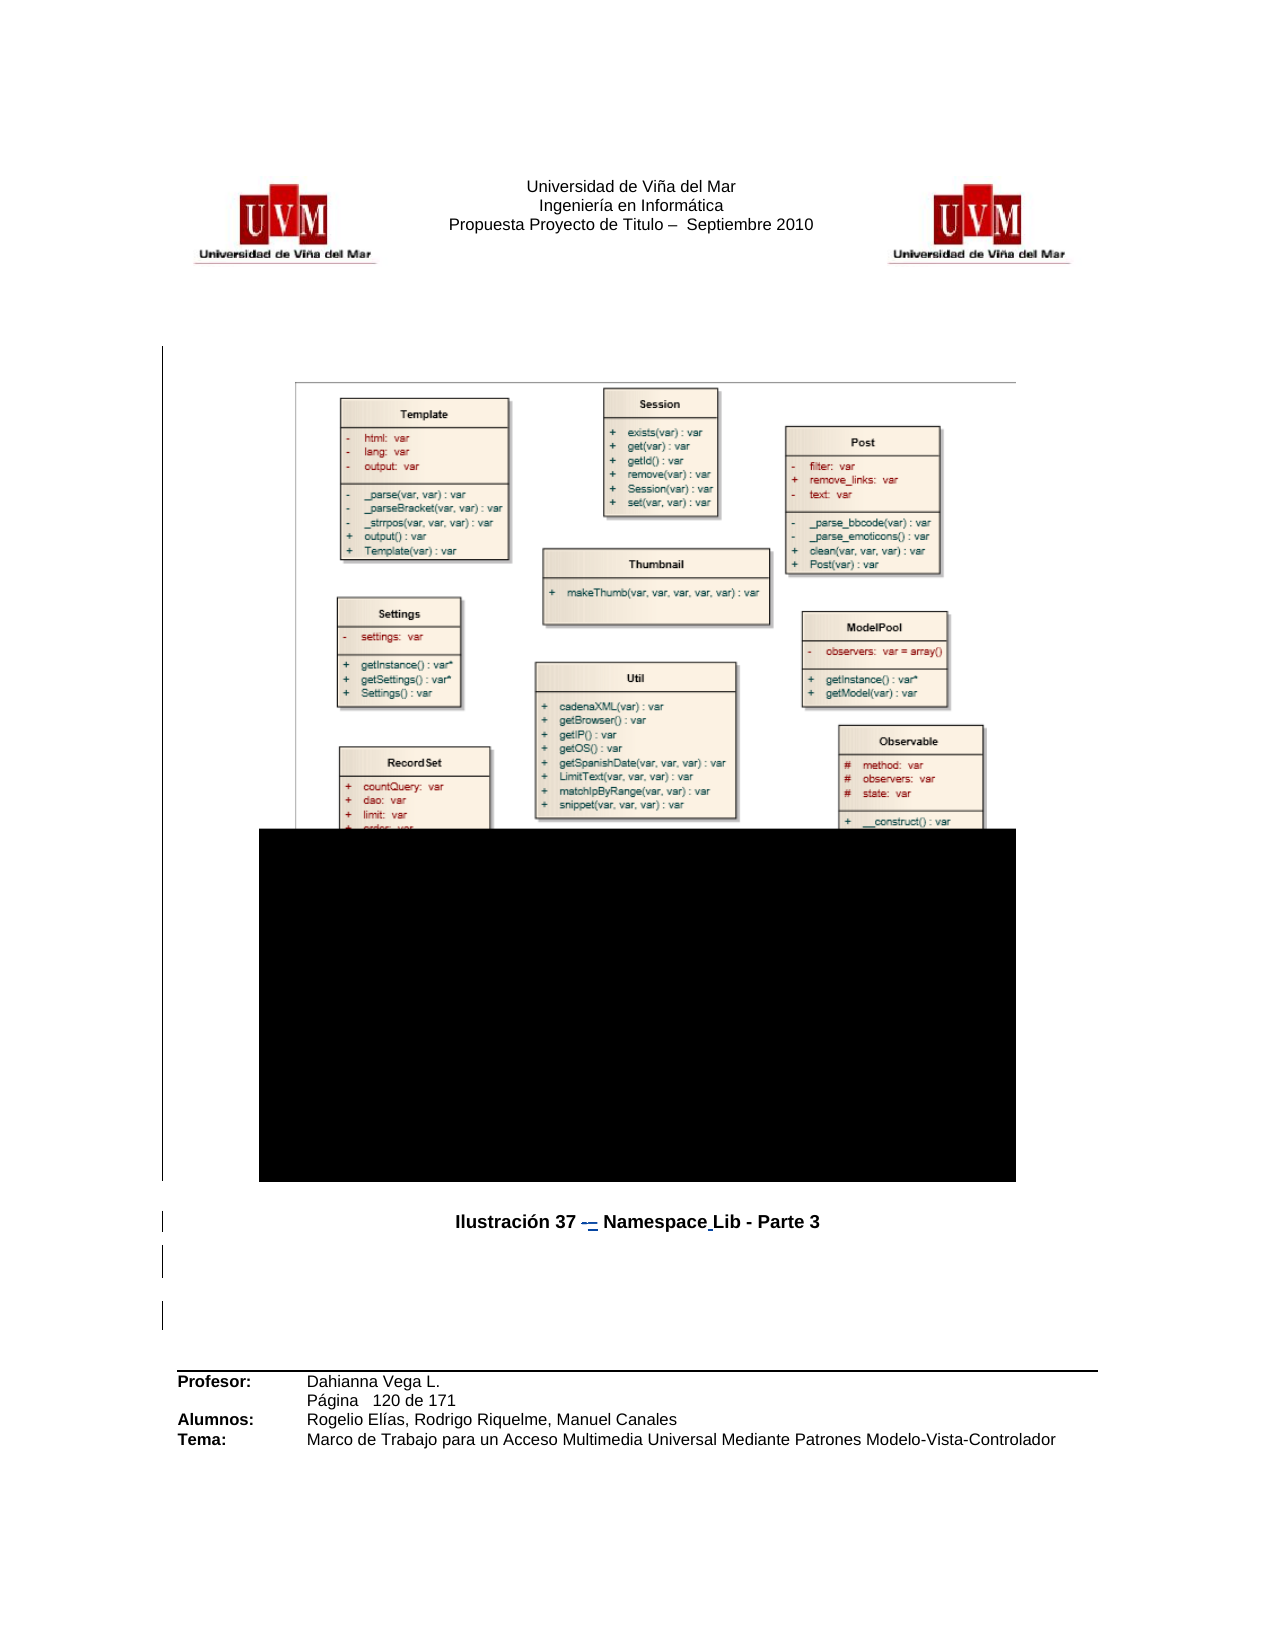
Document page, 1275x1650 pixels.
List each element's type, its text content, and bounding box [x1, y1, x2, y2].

text Ilustración 37 NamespaceLib - Parte 3 [177, 1211, 1098, 1232]
picture [177, 176, 390, 267]
picture [871, 176, 1084, 267]
picture [259, 346, 1016, 1182]
